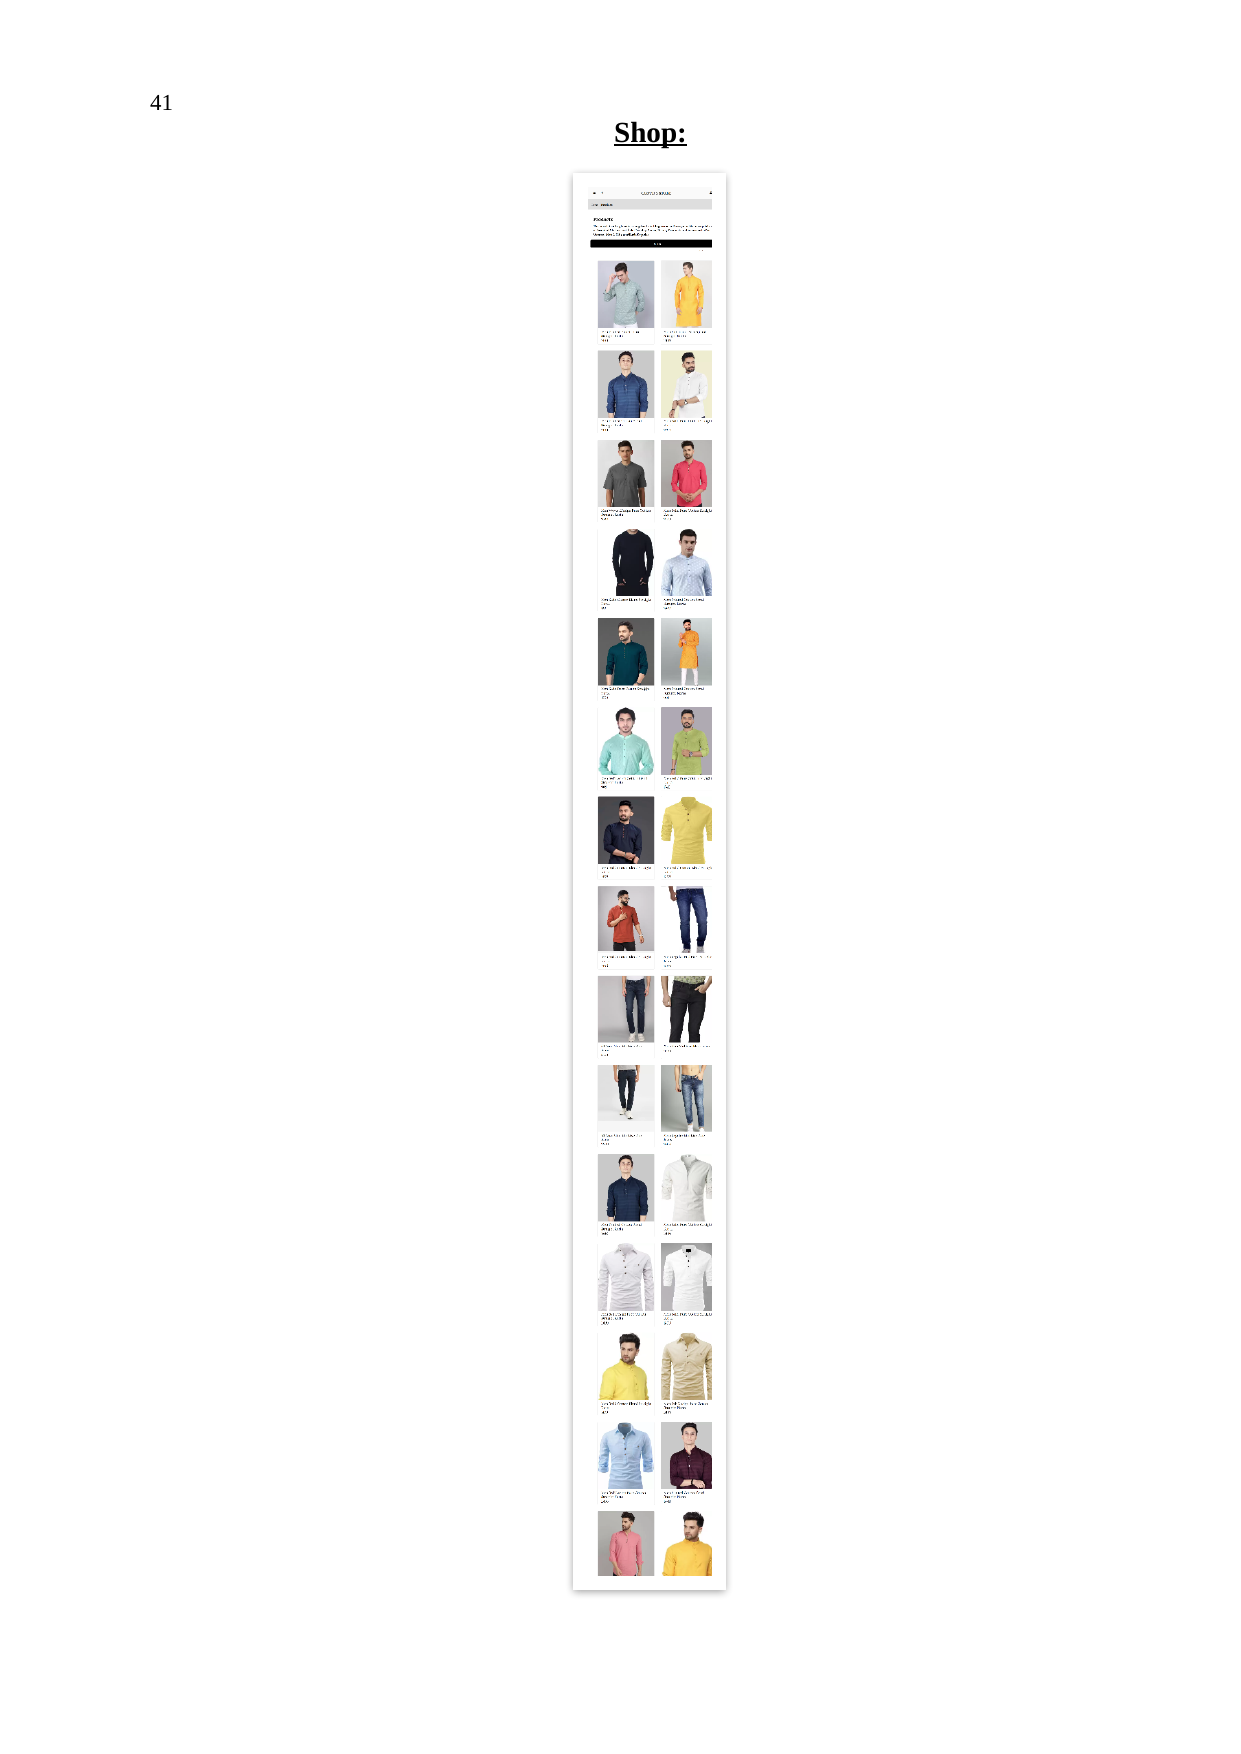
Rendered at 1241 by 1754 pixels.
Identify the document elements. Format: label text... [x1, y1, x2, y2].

text Shop: [150, 115, 1151, 148]
picture [588, 187, 712, 1576]
